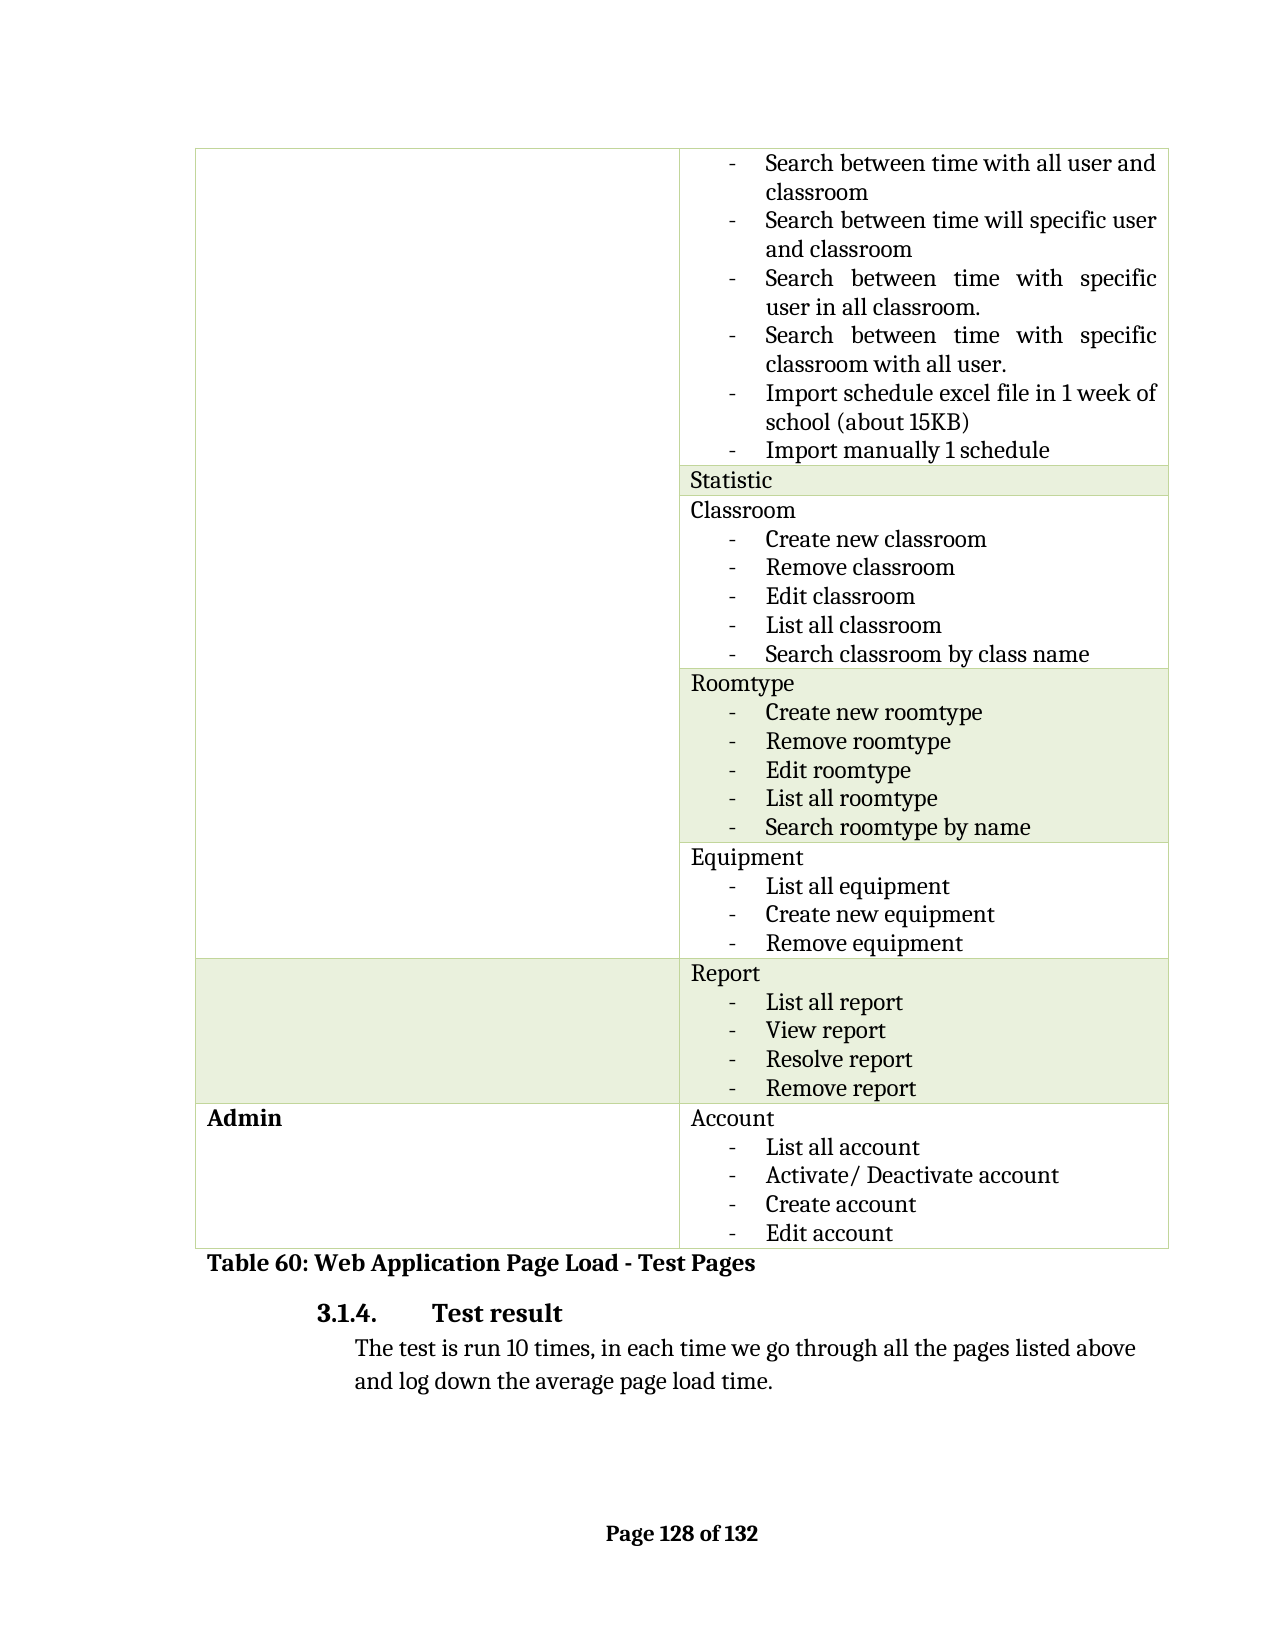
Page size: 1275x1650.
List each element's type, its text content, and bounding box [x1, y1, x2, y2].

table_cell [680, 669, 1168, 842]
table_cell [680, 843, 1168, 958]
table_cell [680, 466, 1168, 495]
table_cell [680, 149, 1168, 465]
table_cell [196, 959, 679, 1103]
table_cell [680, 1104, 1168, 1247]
text Table 60: Web Application Page Load - Test Pages [207, 1249, 1157, 1277]
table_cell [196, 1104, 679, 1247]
list Test result [317, 1298, 1157, 1329]
list The test is run 10 times, in each time we go through all the pages listed above and log down the average page load time. [354, 1334, 1157, 1396]
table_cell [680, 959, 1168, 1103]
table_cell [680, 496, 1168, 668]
